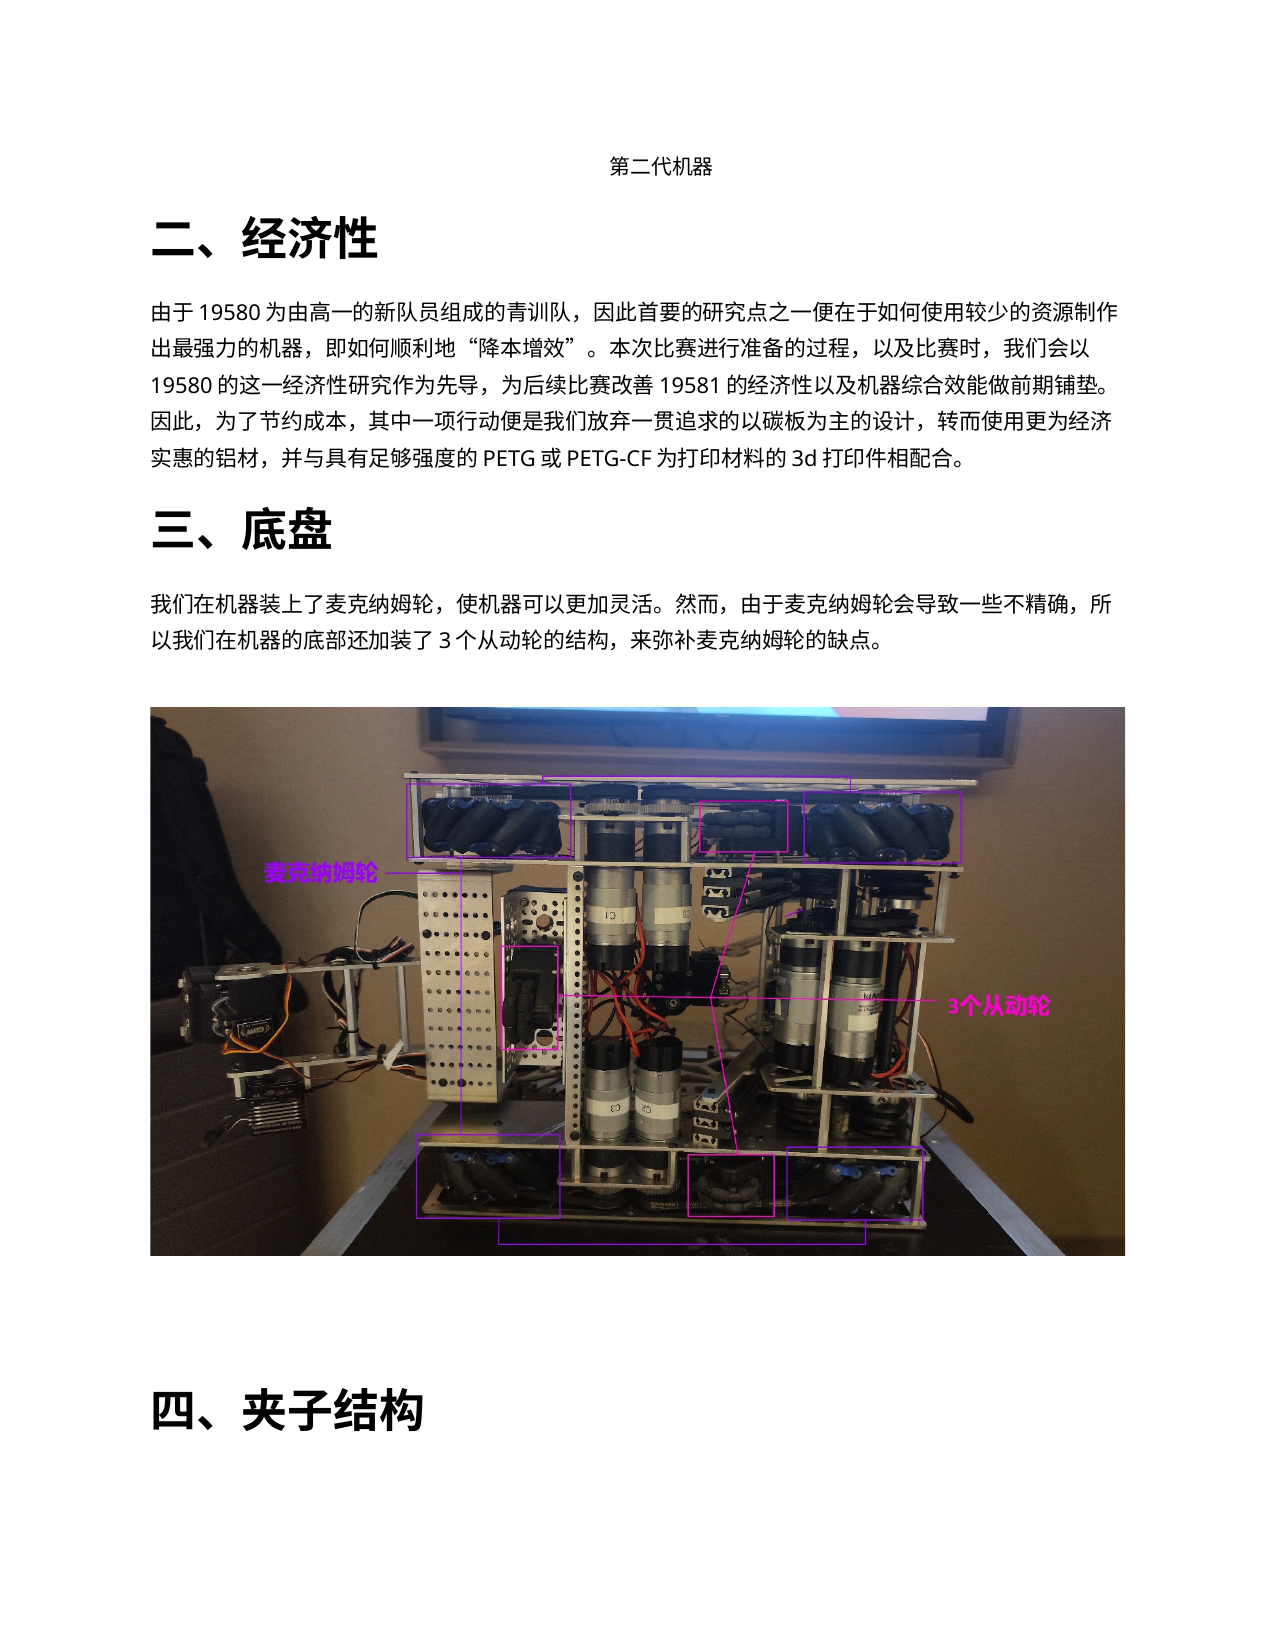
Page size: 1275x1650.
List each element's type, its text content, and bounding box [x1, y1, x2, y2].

text 我们在机器装上了麦克纳姆轮，使机器可以更加灵活。然而，由于麦克纳姆轮会导致一些不精确，所以我们在机器的底部还加装了3个从动轮的结构，来弥补麦克纳姆轮的缺点。 [150, 587, 1125, 655]
text 四、夹子结构 [150, 1374, 1125, 1441]
text 第二代机器 [450, 150, 1125, 180]
text 二、经济性 [150, 202, 1125, 268]
text 由于19580为由高一的新队员组成的青训队，因此首要的研究点之一便在于如何使用较少的资源制作出最强力的机器，即如何顺利地“降本增效”。本次比赛进行准备的过程，以及比赛时，我们会以19580的这一经济性研究作为先导，为后续比赛改善19581的经济性以及机器综合效能做前期铺垫。因此，为了节约成本，其中一项行动便是我们放弃一贯追求的以碳板为主的设计，转而使用更为经济实惠的铝材，并与具有足够强度的PETG或PETG-CF为打印材料的3d打印件相配合。 [150, 295, 1125, 472]
text 三、底盘 [150, 494, 1125, 560]
picture [150, 707, 1125, 1256]
